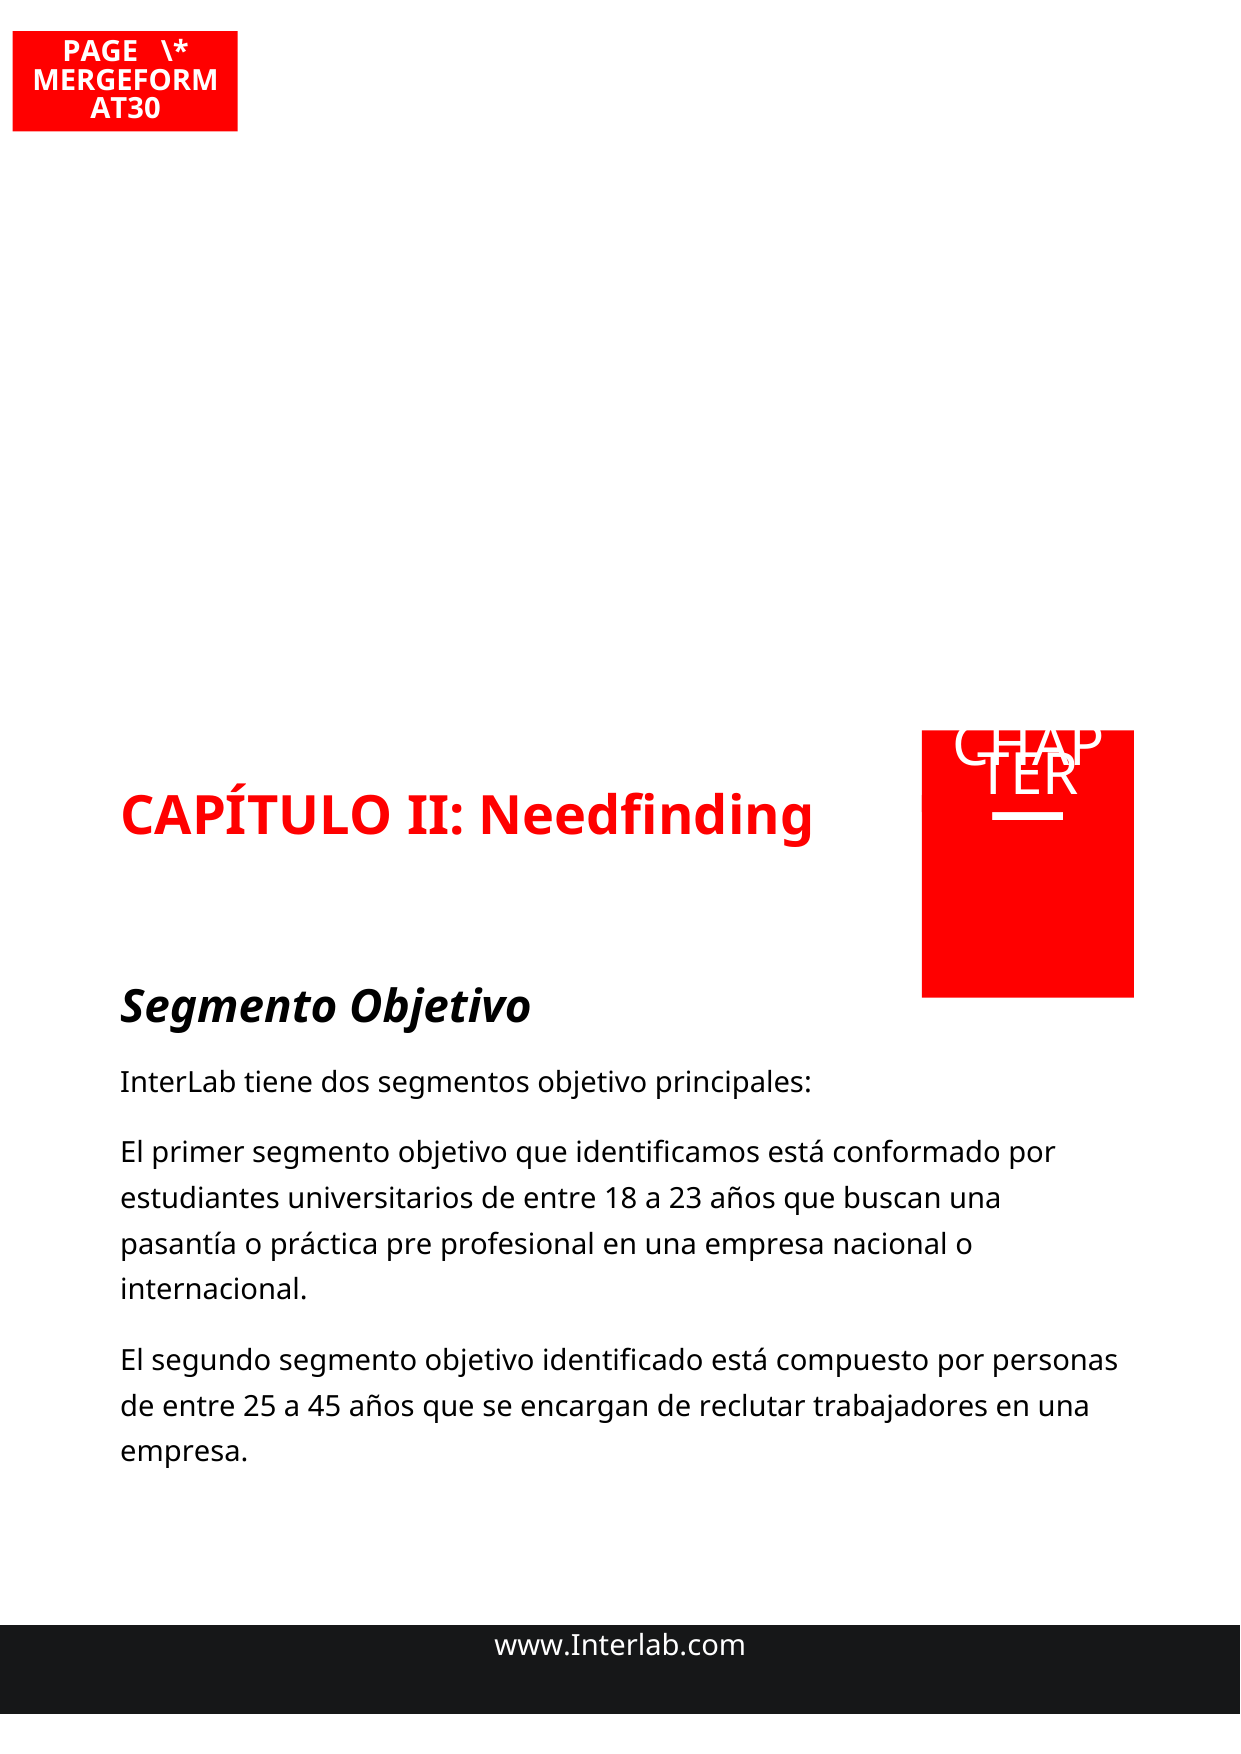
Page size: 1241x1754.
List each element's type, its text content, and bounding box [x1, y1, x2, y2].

text El segundo segmento objetivo identificado está compuesto por personas de entre 25 a 45 años que se encargan de reclutar trabajadores en una empresa. [120, 1339, 1120, 1470]
text El primer segmento objetivo que identificamos está conformado por estudiantes universitarios de entre 18 a 23 años que buscan una pasantía o práctica pre profesional en una empresa nacional o internacional. [120, 1132, 1120, 1308]
subtitle CAPÍTULO II: Needfinding [120, 776, 921, 850]
text InterLab tiene dos segmentos objetivo principales: [120, 1061, 1120, 1101]
subtitle Segmento Objetivo [120, 974, 1120, 1036]
